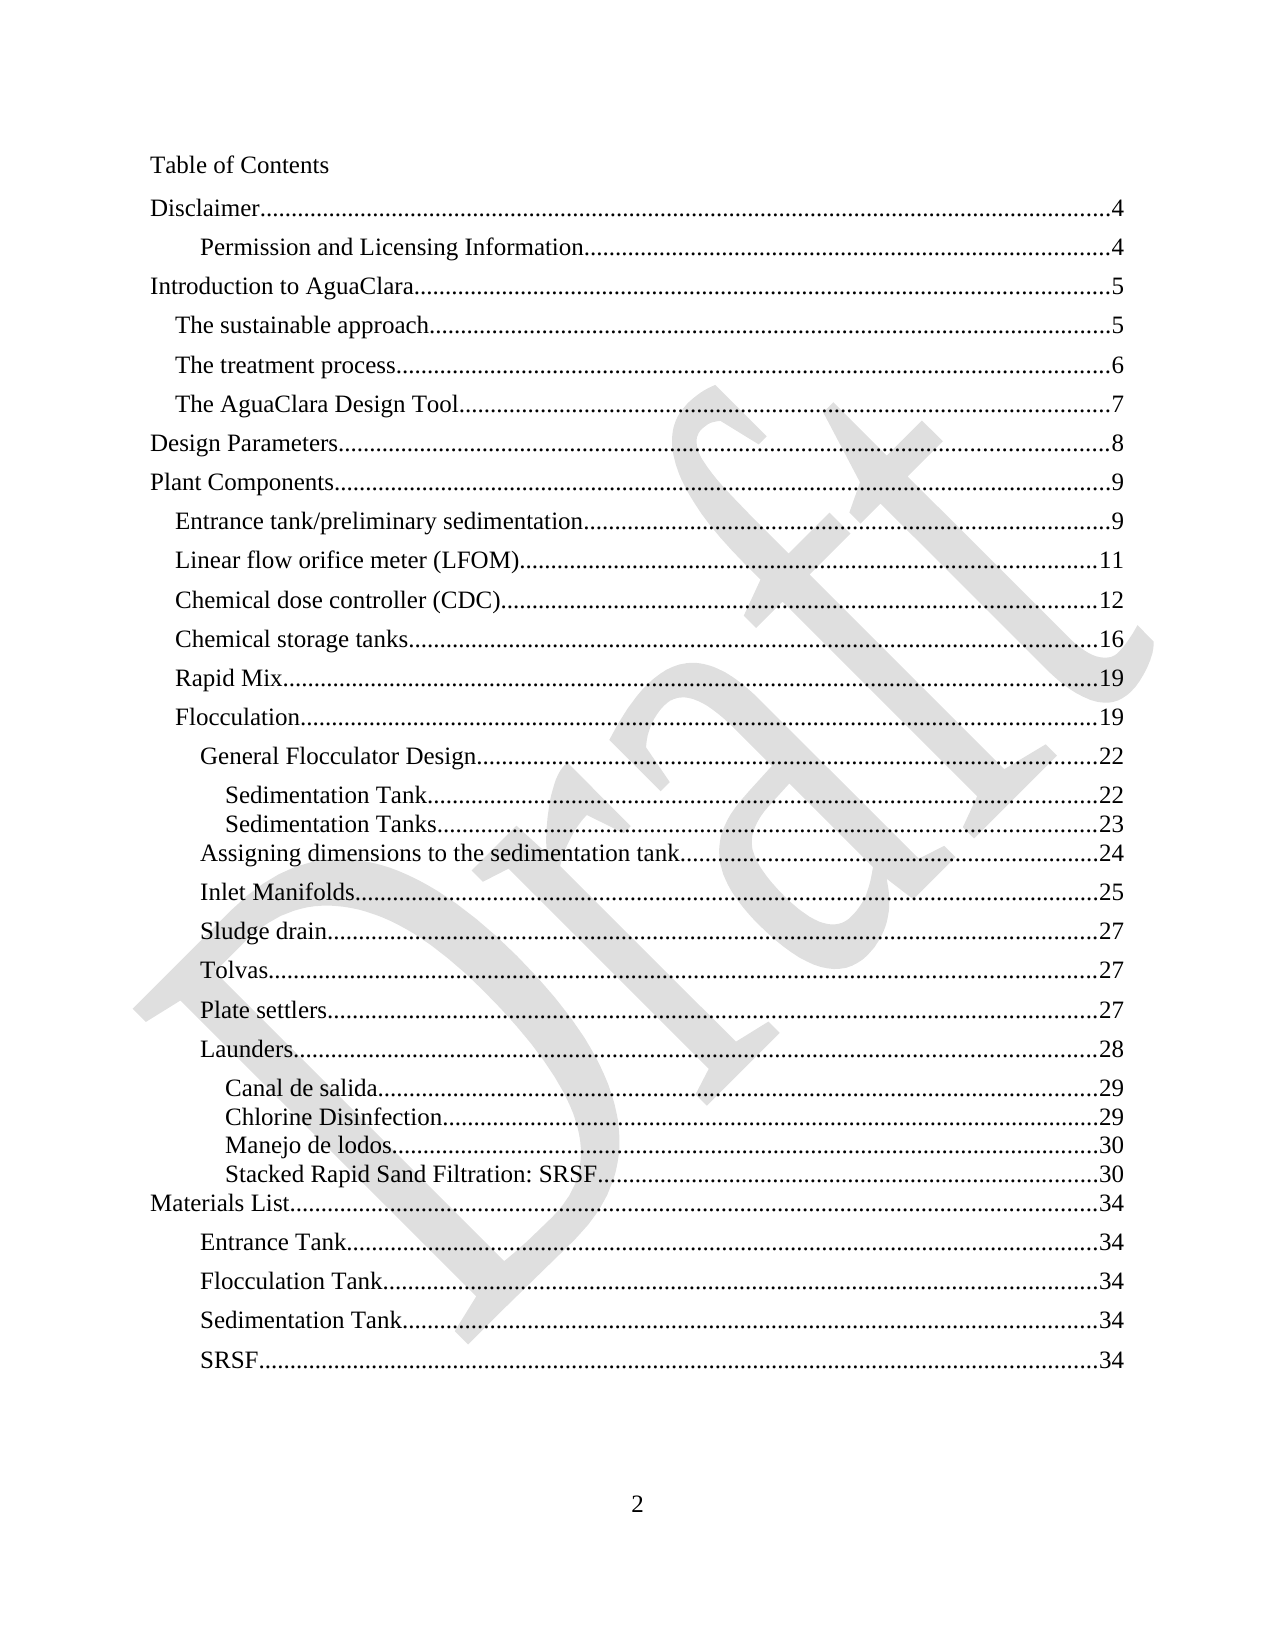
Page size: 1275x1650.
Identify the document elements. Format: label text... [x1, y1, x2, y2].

text Disclaimer 4 [150, 193, 1125, 222]
text Sedimentation Tank 34 [200, 1306, 1125, 1334]
text The treatment process 6 [175, 350, 1125, 378]
text Chemical dose controller (CDC) 12 [175, 585, 1125, 613]
text Permission and Licensing Information 4 [200, 232, 1125, 261]
text The AguaClara Design Tool 7 [459, 389, 1125, 418]
text Linear flow orifice meter (LFOM) 11 [175, 546, 1125, 574]
text Plate settlers 27 [200, 995, 1125, 1023]
text SRSF 34 [200, 1345, 1125, 1373]
text Materials List 34 [150, 1188, 1125, 1217]
text Sedimentation Tanks 23 [225, 809, 1125, 838]
text The sustainable approach 5 [175, 311, 1125, 339]
text General Flocculator Design 22 [200, 741, 1125, 770]
text Sludge drain 27 [200, 916, 1125, 945]
text Table of Contents [150, 150, 1125, 179]
text Flocculation Tank 34 [200, 1266, 1125, 1295]
text Launders 28 [200, 1034, 1125, 1063]
text Design Parameters 8 [150, 428, 1125, 457]
text Stacked Rapid Sand Filtration: SRSF 30 [225, 1159, 1125, 1188]
text Chlorine Disinfection 29 [225, 1102, 1125, 1131]
text Chemical storage tanks 16 [175, 624, 1125, 653]
text Sedimentation Tank 22 [225, 781, 1125, 809]
text Rapid Mix 19 [175, 663, 1125, 692]
text Tolvas 27 [200, 956, 1125, 984]
text Canal de salida 29 [225, 1073, 1125, 1102]
text Entrance tank/preliminary sedimentation 9 [175, 506, 1125, 535]
text Inlet Manifolds 25 [200, 877, 1125, 906]
text Entrance Tank 34 [200, 1227, 1125, 1256]
text Introduction to AguaClara 5 [150, 271, 1125, 300]
text Plant Components 9 [150, 467, 1125, 496]
text Assigning dimensions to the sedimentation tank 24 [200, 838, 1125, 867]
text Manejo de lodos 30 [225, 1131, 1125, 1159]
text Flocculation 19 [175, 702, 1125, 731]
